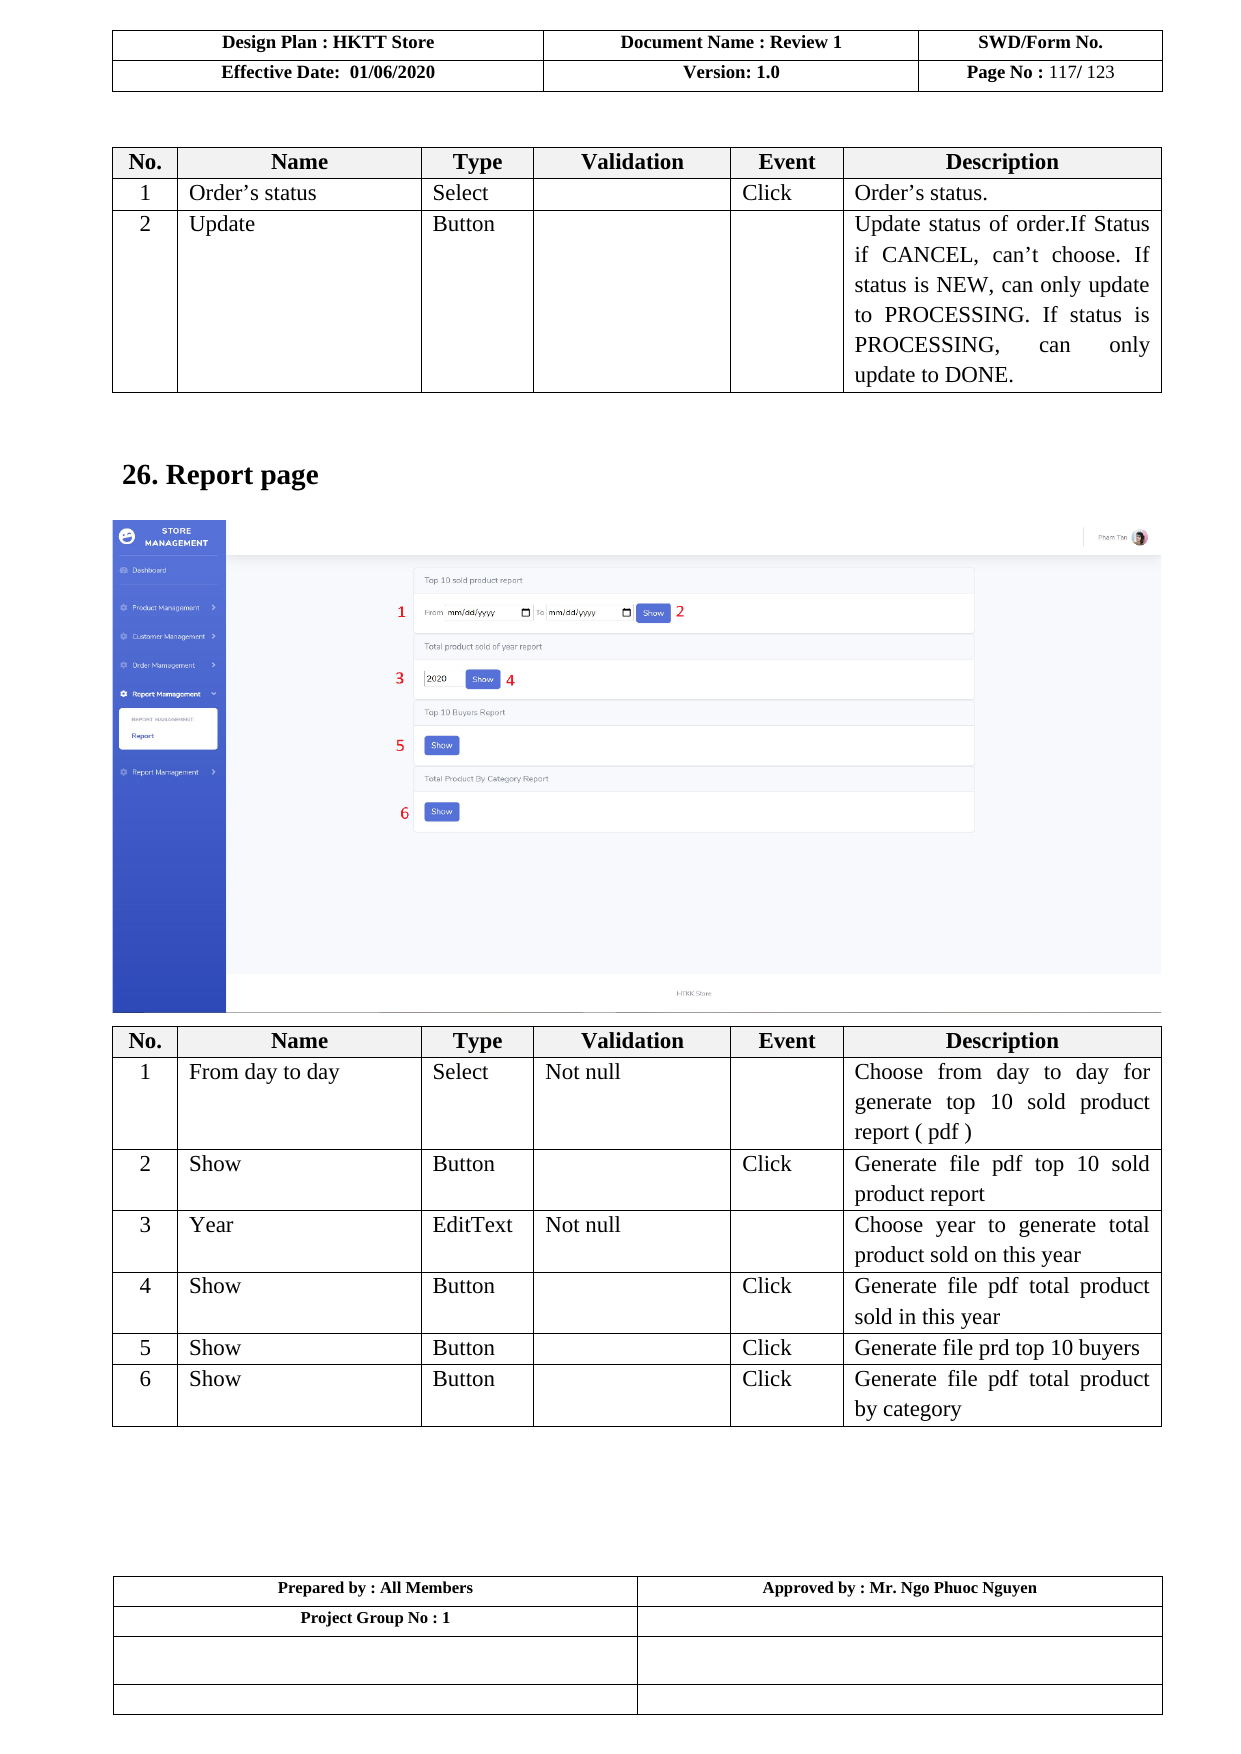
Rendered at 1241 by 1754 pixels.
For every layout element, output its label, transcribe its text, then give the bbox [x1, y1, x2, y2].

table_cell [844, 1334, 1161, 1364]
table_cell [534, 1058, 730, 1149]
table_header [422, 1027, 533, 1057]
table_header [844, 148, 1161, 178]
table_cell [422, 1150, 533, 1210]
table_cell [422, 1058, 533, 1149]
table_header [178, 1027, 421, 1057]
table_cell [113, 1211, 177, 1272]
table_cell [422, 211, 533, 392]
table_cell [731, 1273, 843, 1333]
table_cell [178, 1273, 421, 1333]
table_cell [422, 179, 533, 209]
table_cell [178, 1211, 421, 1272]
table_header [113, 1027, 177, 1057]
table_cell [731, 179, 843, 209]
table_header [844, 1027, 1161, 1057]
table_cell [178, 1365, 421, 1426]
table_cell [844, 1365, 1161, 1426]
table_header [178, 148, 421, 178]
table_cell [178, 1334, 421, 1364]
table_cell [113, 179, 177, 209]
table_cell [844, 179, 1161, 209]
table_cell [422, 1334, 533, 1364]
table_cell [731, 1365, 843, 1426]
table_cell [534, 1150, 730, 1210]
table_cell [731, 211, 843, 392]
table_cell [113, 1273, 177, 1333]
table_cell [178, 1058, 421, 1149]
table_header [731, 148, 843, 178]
subtitle 26. Report page [122, 457, 1162, 491]
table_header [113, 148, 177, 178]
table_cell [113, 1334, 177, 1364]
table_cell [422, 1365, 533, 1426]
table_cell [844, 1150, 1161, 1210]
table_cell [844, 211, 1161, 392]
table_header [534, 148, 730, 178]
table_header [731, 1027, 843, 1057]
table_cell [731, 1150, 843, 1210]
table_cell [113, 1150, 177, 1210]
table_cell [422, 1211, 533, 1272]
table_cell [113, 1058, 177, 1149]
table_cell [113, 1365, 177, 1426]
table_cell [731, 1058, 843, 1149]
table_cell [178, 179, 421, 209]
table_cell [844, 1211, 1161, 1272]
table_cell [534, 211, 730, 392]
picture [112, 520, 1162, 1013]
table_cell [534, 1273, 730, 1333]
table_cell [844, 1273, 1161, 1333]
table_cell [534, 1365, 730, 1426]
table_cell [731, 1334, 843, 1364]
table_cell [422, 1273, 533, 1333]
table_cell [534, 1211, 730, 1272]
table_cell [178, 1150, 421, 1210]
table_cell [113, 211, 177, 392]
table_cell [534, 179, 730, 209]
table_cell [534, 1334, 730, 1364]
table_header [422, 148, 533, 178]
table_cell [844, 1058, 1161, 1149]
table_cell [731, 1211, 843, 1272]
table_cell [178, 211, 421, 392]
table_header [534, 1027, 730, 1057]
